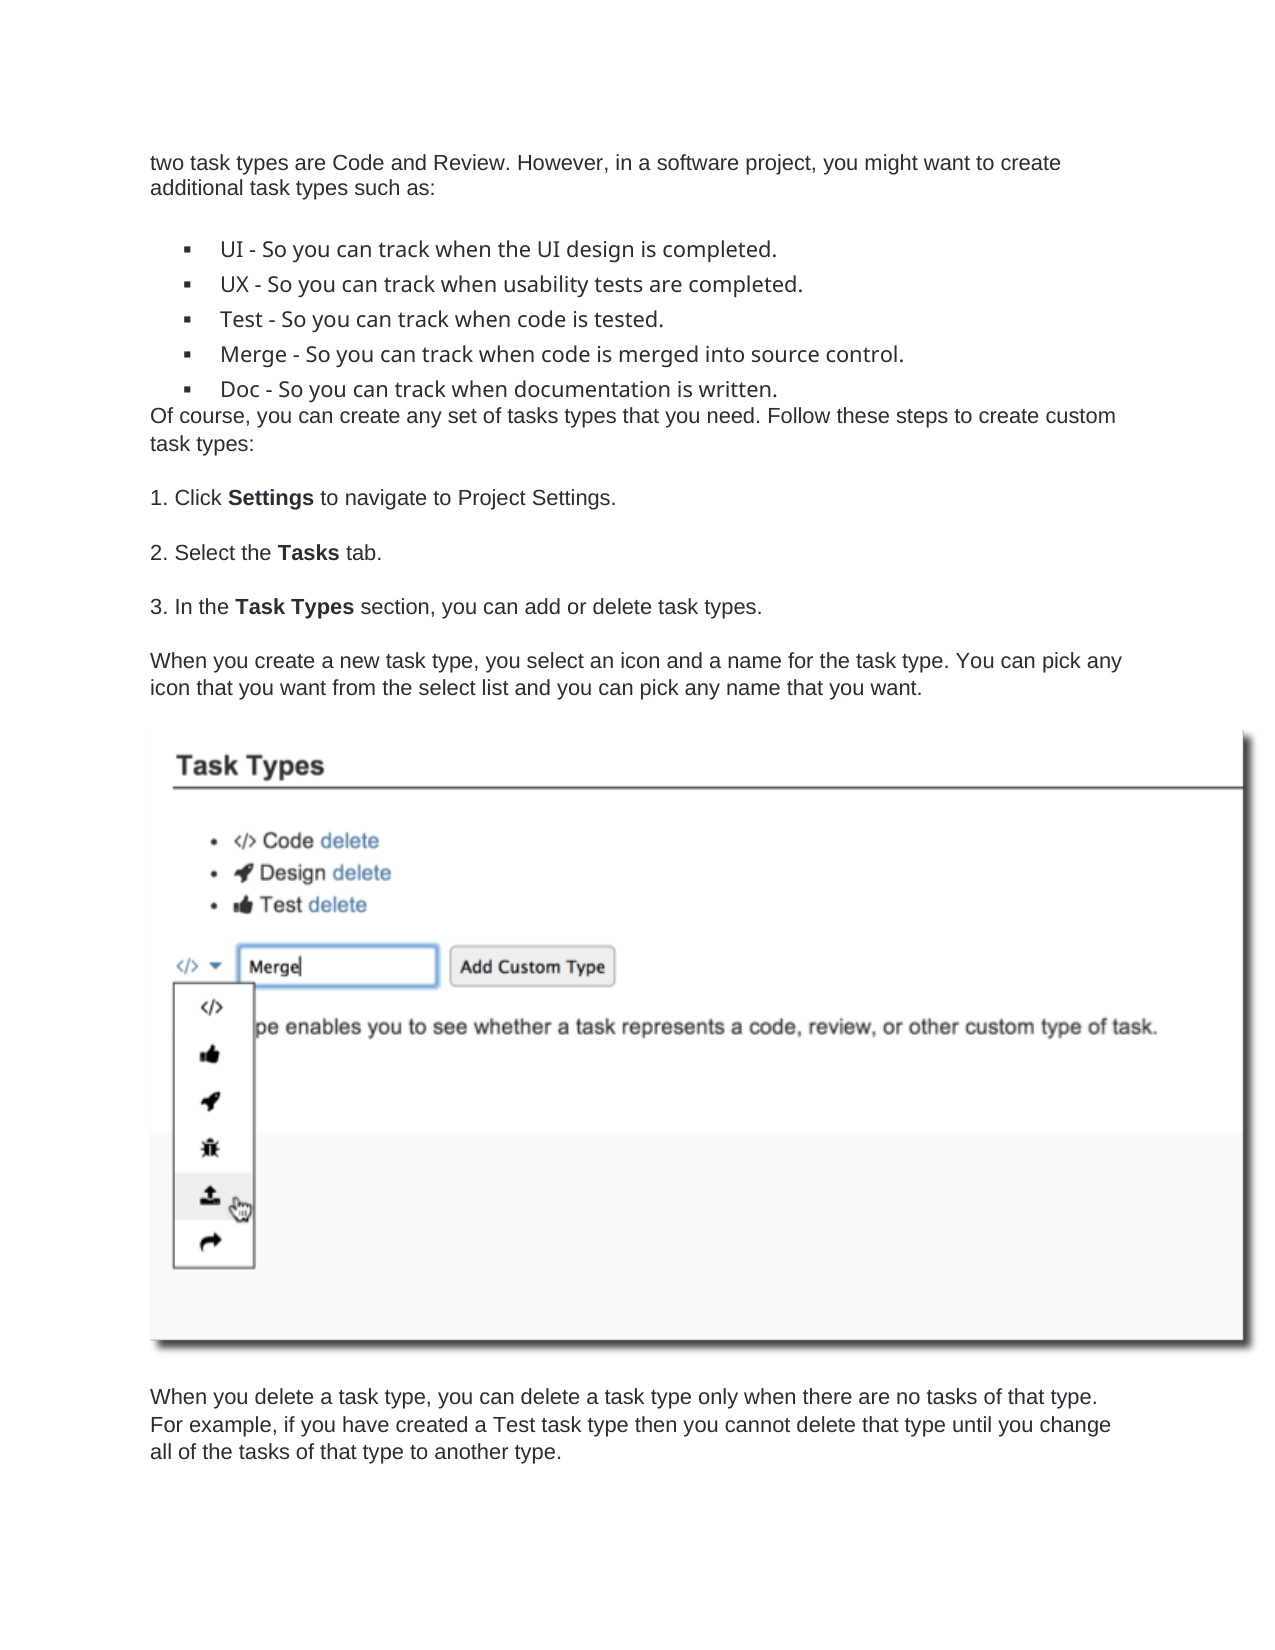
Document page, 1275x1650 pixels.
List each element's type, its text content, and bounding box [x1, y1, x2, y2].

list Test - So you can track when code is tested. [182, 298, 1125, 333]
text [150, 150, 1125, 228]
list Doc - So you can track when documentation is written. [182, 368, 1125, 403]
text Of course, you can create any set of tasks types that you need. Follow these steps to create custom task types: 1. Click Settings to navigate to Project Settings. 2. Select the Tasks tab. 3. In the Task Types section, you can add or delete task types. When you create a new task type, you select an icon and a name for the task type. You can pick any icon that you want from the select list and you can pick any name that you want. When you delete a task type, you can delete a task type only when there are no tasks of that type. For example, if you have created a Test task type then you cannot delete that type until you change all of the tasks of that type to another type. [150, 1356, 1125, 1464]
list Merge - So you can track when code is merged into source control. [182, 333, 1125, 368]
list UX - So you can track when usability tests are completed. [182, 263, 1125, 298]
text Of course, you can create any set of tasks types that you need. Follow these steps to create custom task types: 1. Click Settings to navigate to Project Settings. 2. Select the Tasks tab. 3. In the Task Types section, you can add or delete task types. When you create a new task type, you select an icon and a name for the task type. You can pick any icon that you want from the select list and you can pick any name that you want. When you delete a task type, you can delete a task type only when there are no tasks of that type. For example, if you have created a Test task type then you cannot delete that type until you change all of the tasks of that type to another type. [150, 403, 1125, 730]
picture [150, 730, 1259, 1356]
list UI - So you can track when the UI design is completed. [182, 228, 1125, 263]
